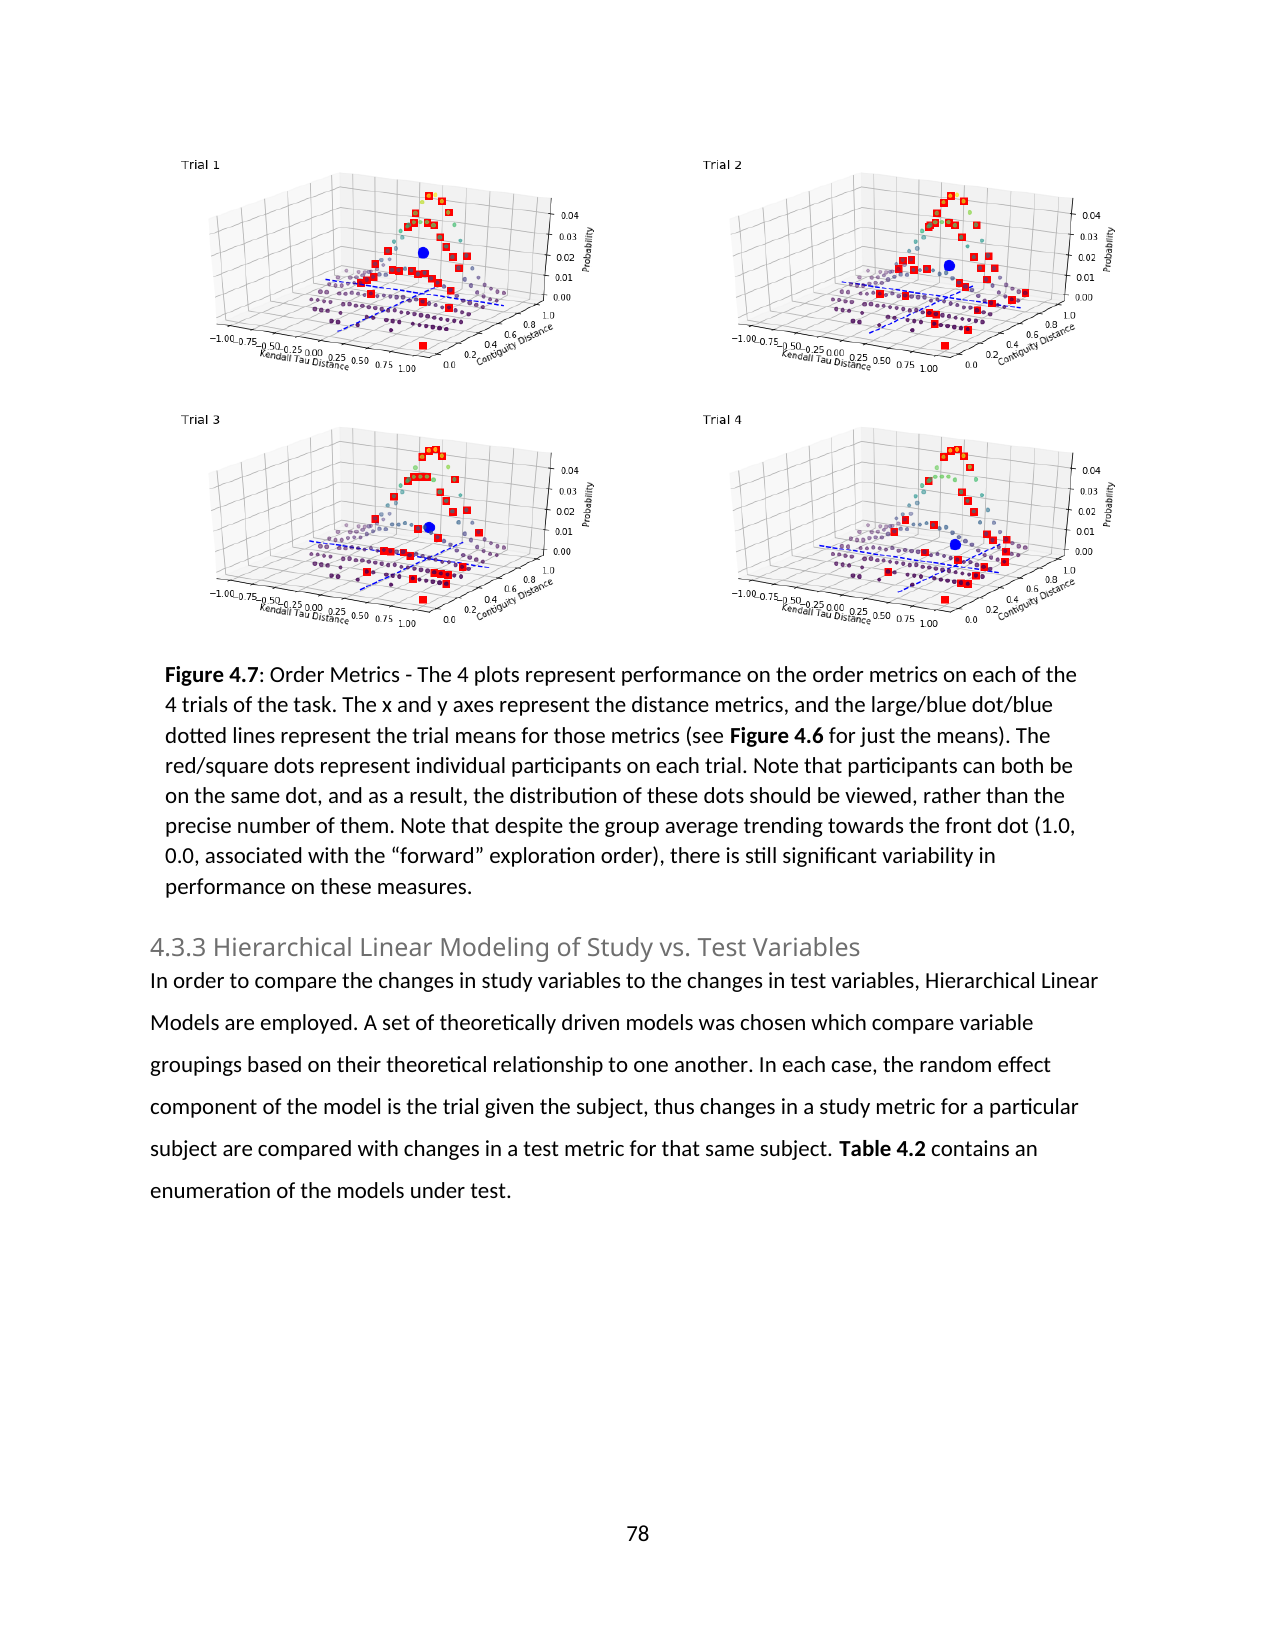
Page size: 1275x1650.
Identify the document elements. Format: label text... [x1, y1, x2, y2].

picture [150, 150, 1124, 634]
text In order to compare the changes in study variables to the changes in test variables, Hierarchical Linear Models are employed. A set of theoretically driven models was chosen which compare variable groupings based on their theoretical relationship to one another. In each case, the random effect component of the model is the trial given the subject, thus changes in a study metric for a particular subject are compared with changes in a test metric for that same subject. Table 4.2 contains an enumeration of the models under test. [150, 966, 1125, 1204]
subtitle 4.3.3 Hierarchical Linear Modeling of Study vs. Test Variables [150, 929, 1125, 963]
